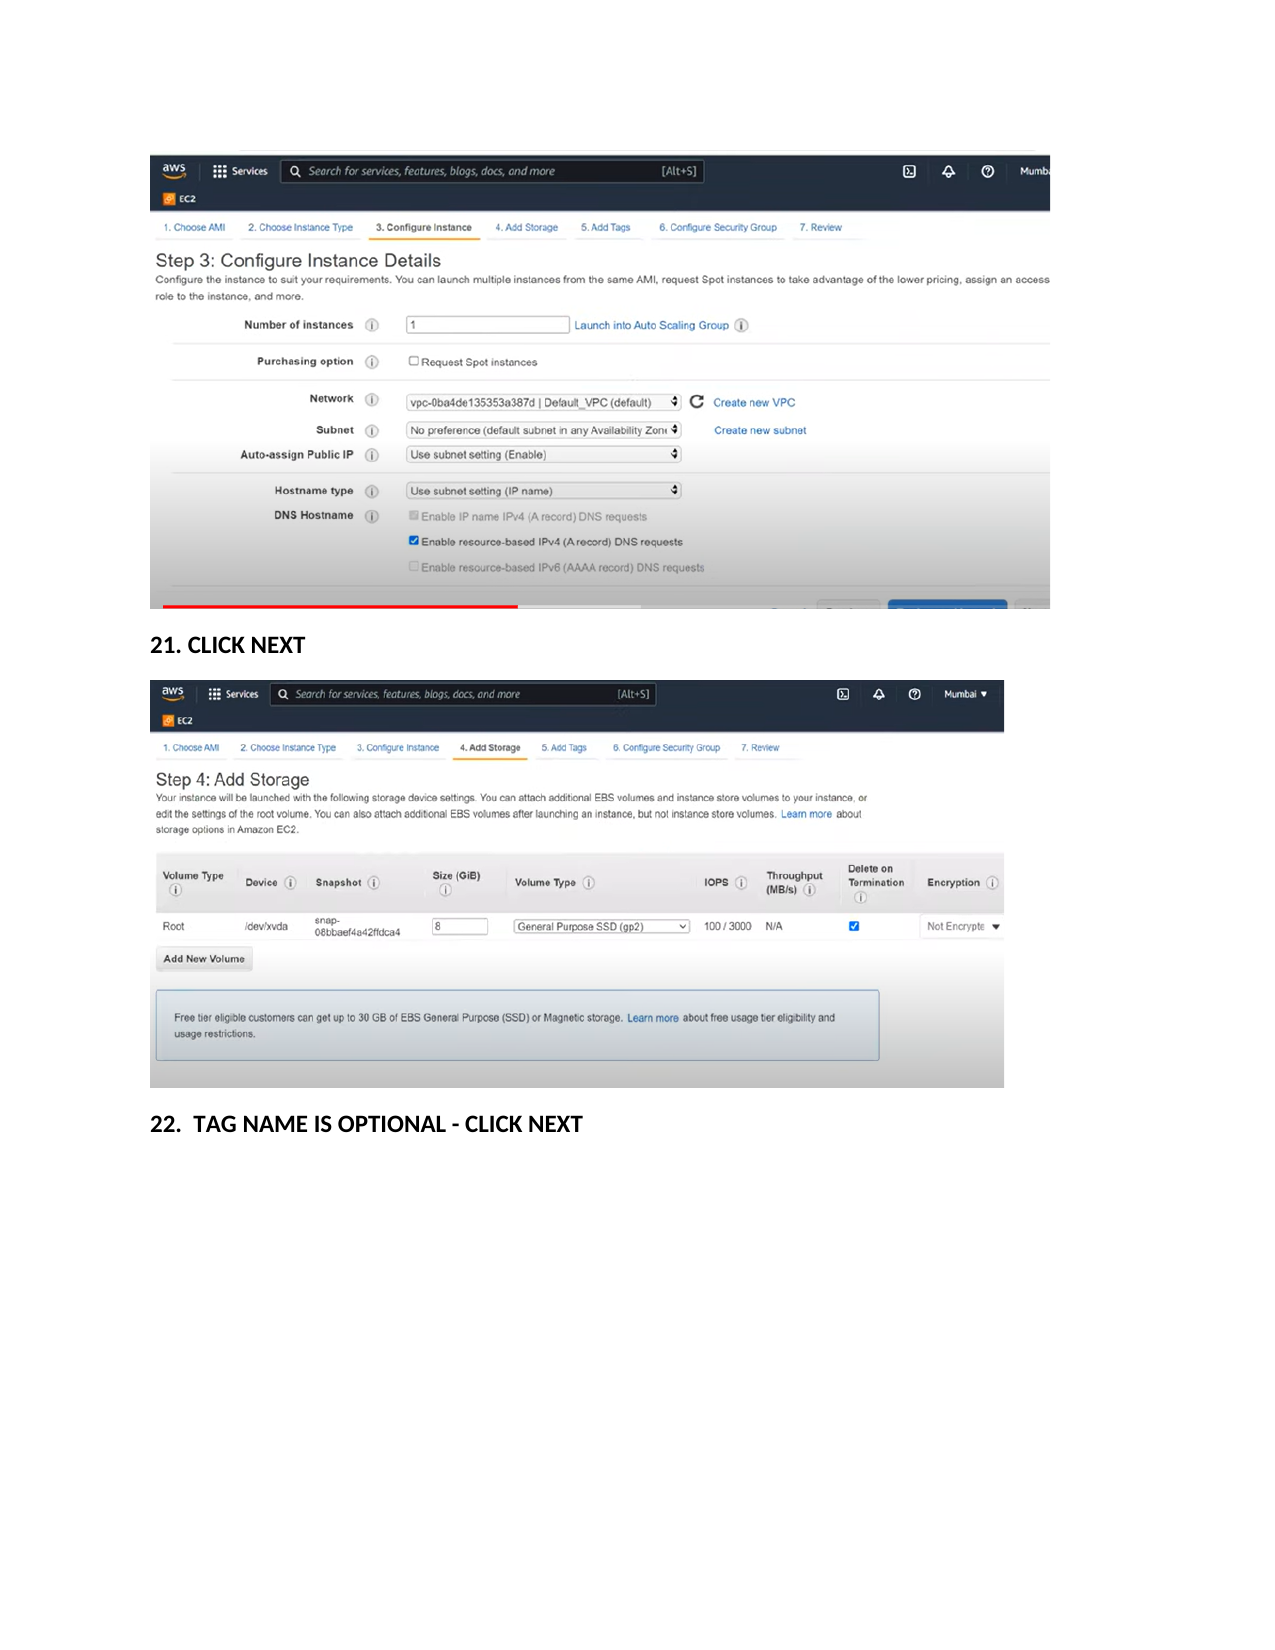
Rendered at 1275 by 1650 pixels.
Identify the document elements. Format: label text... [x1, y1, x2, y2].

text 21. CLICK NEXT [150, 629, 1125, 660]
text 22. TAG NAME IS OPTIONAL - CLICK NEXT [150, 1109, 1125, 1139]
picture [150, 680, 1005, 1088]
picture [150, 150, 1050, 609]
